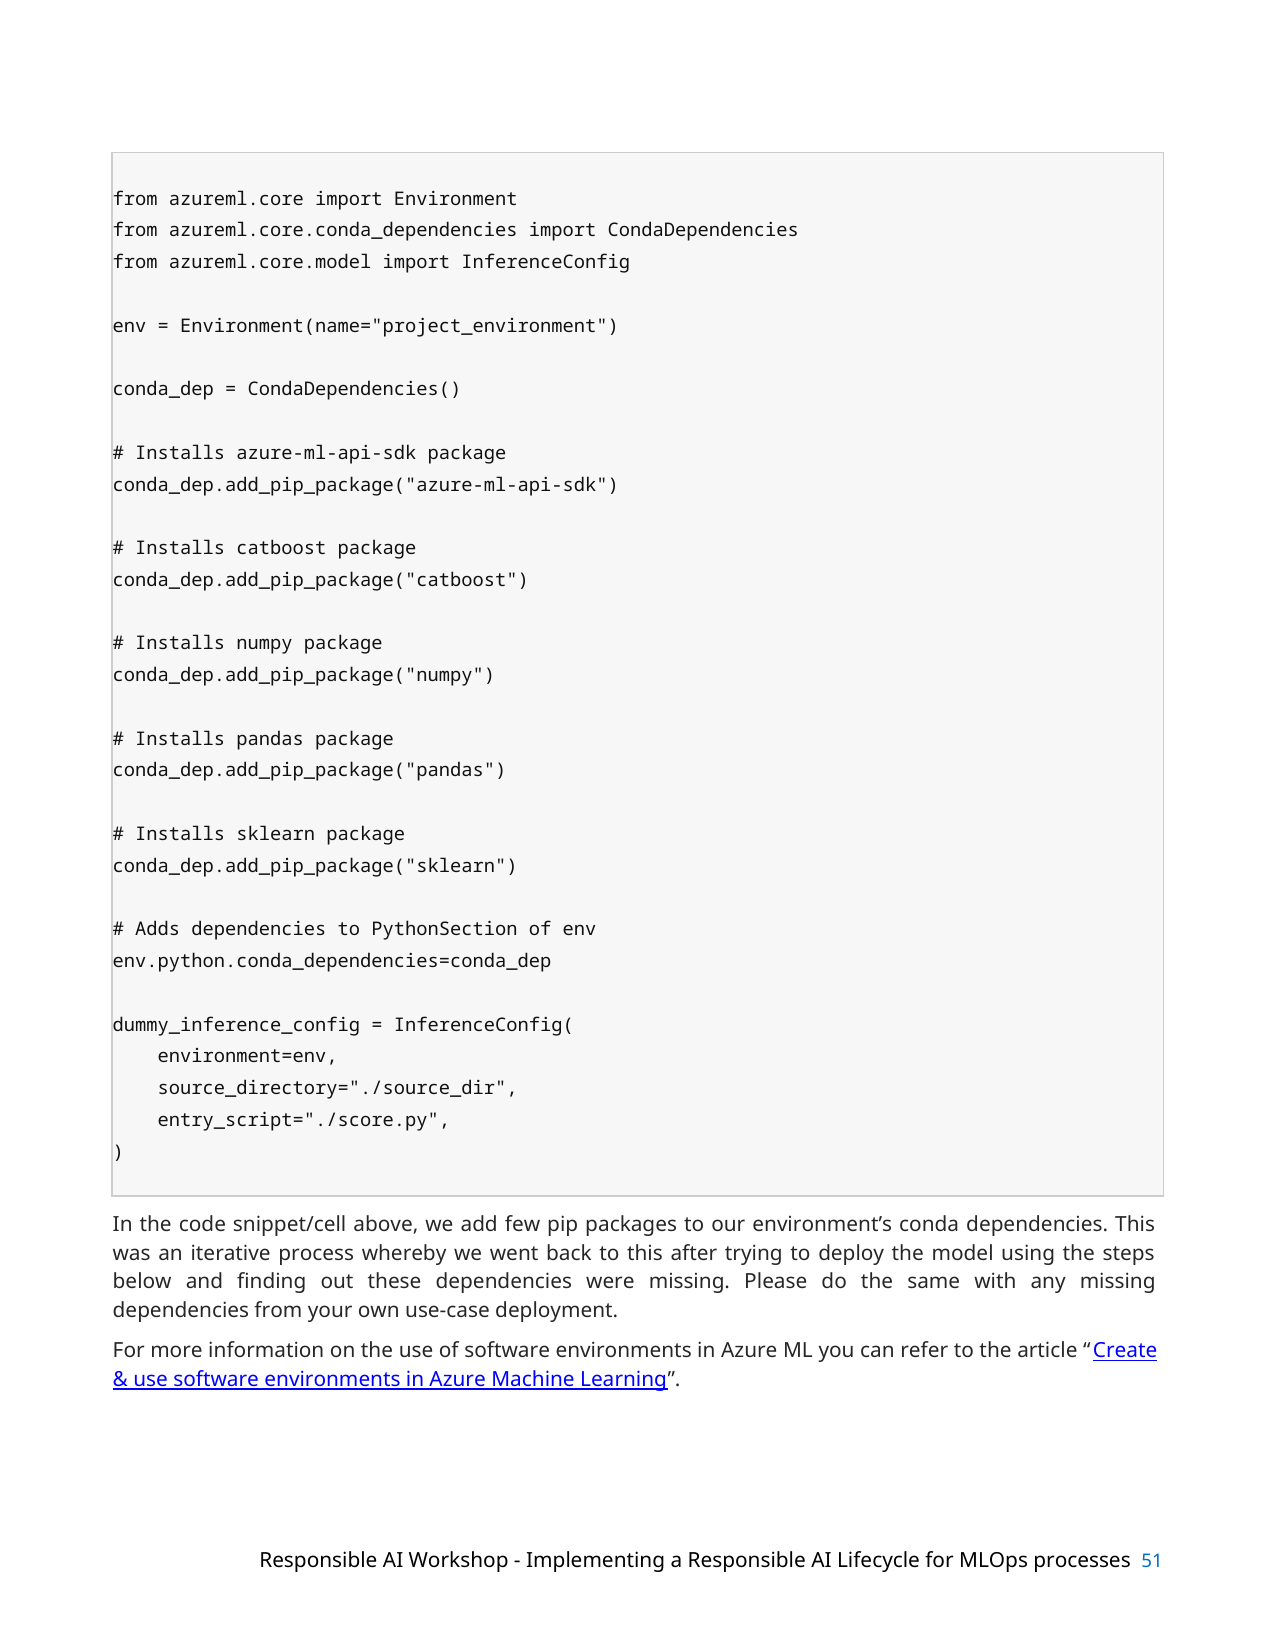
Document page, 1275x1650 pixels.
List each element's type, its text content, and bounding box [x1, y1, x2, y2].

text conda_dep.add_pip_package("pandas") [113, 755, 1163, 782]
text from azureml.core.conda_dependencies import CondaDependencies [113, 215, 1163, 242]
text # Installs azure-ml-api-sdk package [113, 437, 1163, 464]
text environment=env, [113, 1041, 1163, 1068]
text conda_dep = CondaDependencies() [113, 374, 1163, 401]
text from azureml.core.model import InferenceConfig [113, 247, 1163, 274]
text ) [113, 1136, 1163, 1163]
text from azureml.core import Environment [113, 183, 1163, 210]
text conda_dep.add_pip_package("azure-ml-api-sdk") [113, 469, 1163, 496]
text # Installs sklearn package [113, 819, 1163, 846]
text # Installs numpy package [113, 628, 1163, 655]
text conda_dep.add_pip_package("sklearn") [113, 851, 1163, 878]
text dummy_inference_config = InferenceConfig( [113, 1009, 1163, 1036]
text # Installs pandas package [113, 723, 1163, 751]
text In the code snippet/cell above, we add few pip packages to our environment’s conda dependencies. This was an iterative process whereby we went back to this after trying to deploy the model using the steps below and finding out these dependencies were missing. Please do the same with any missing dependencies from your own use-case deployment. [112, 1209, 1157, 1323]
text env.python.conda_dependencies=conda_dep [113, 946, 1163, 973]
text conda_dep.add_pip_package("numpy") [113, 660, 1163, 687]
text # Adds dependencies to PythonSection of env [113, 914, 1163, 941]
text source_directory="./source_dir", [113, 1073, 1163, 1100]
text # Installs catboost package [113, 533, 1163, 560]
text For more information on the use of software environments in Azure ML you can refer to the article “Create & use software environments in Azure Machine Learning”. [112, 1336, 1157, 1392]
text entry_script="./score.py", [113, 1105, 1163, 1132]
text env = Environment(name="project_environment") [113, 310, 1163, 337]
text conda_dep.add_pip_package("catboost") [113, 564, 1163, 592]
